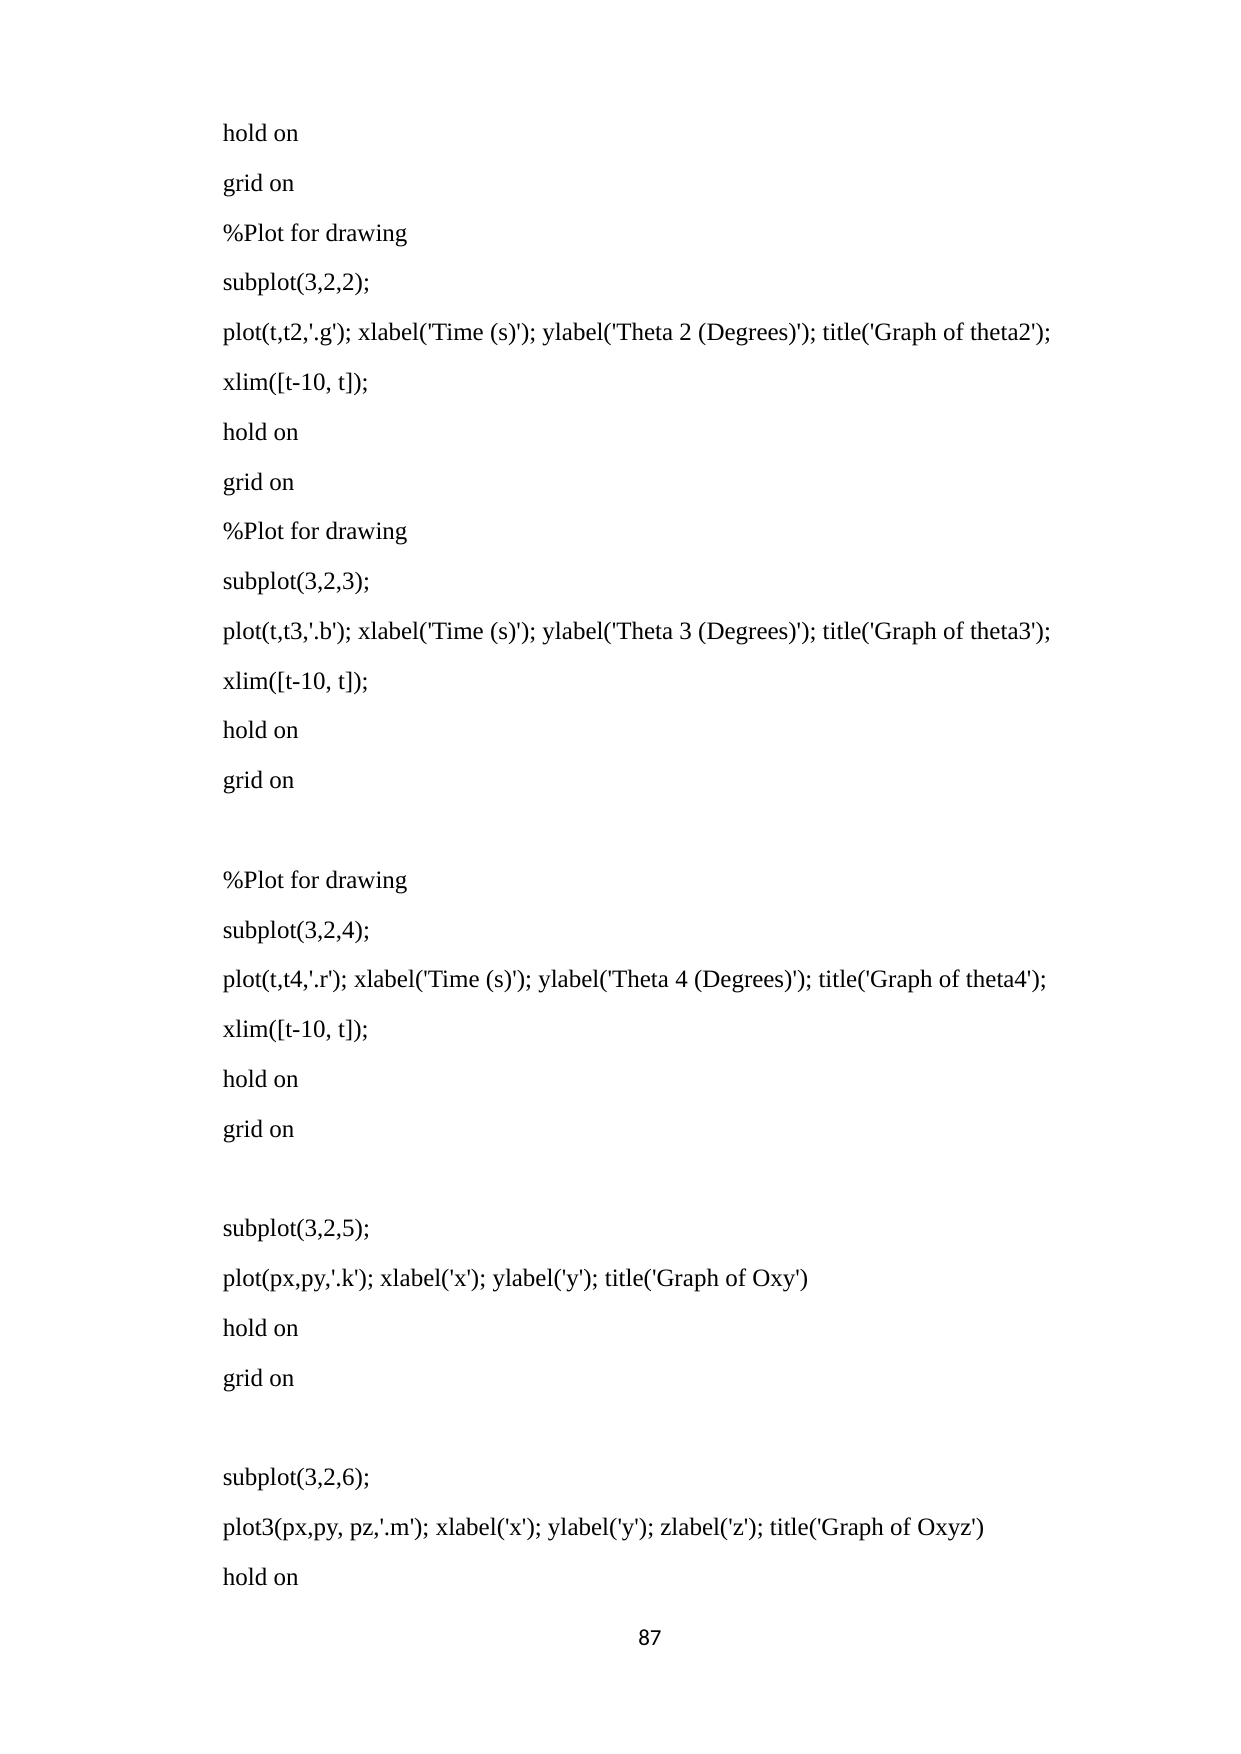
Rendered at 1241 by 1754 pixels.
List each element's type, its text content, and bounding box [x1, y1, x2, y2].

text grid on [148, 765, 1152, 794]
text hold on [148, 1562, 1152, 1591]
text plot(px,py,'.k'); xlabel('x'); ylabel('y'); title('Graph of Oxy') [148, 1263, 1152, 1292]
text hold on [148, 1313, 1152, 1342]
text grid on [148, 168, 1152, 197]
text grid on [148, 1363, 1152, 1392]
text plot(t,t4,'.r'); xlabel('Time (s)'); ylabel('Theta 4 (Degrees)'); title('Graph of theta4'); [148, 964, 1152, 993]
text hold on [148, 1064, 1152, 1093]
text subplot(3,2,3); [148, 566, 1152, 595]
text subplot(3,2,4); [148, 915, 1152, 943]
text hold on [148, 716, 1152, 744]
text xlim([t-10, t]); [148, 1014, 1152, 1043]
text %Plot for drawing [148, 865, 1152, 894]
text subplot(3,2,2); [148, 267, 1152, 296]
text %Plot for drawing [148, 218, 1152, 246]
text plot(t,t3,'.b'); xlabel('Time (s)'); ylabel('Theta 3 (Degrees)'); title('Graph of theta3'); [148, 616, 1152, 645]
text grid on [148, 1114, 1152, 1143]
text xlim([t-10, t]); [148, 367, 1152, 396]
text grid on [148, 467, 1152, 495]
text subplot(3,2,5); [148, 1213, 1152, 1242]
text hold on [148, 118, 1152, 147]
text %Plot for drawing [148, 516, 1152, 545]
text plot3(px,py, pz,'.m'); xlabel('x'); ylabel('y'); zlabel('z'); title('Graph of Oxyz') [148, 1512, 1152, 1541]
text hold on [148, 417, 1152, 446]
text xlim([t-10, t]); [148, 666, 1152, 694]
text subplot(3,2,6); [148, 1462, 1152, 1491]
text plot(t,t2,'.g'); xlabel('Time (s)'); ylabel('Theta 2 (Degrees)'); title('Graph of theta2'); [148, 317, 1152, 346]
